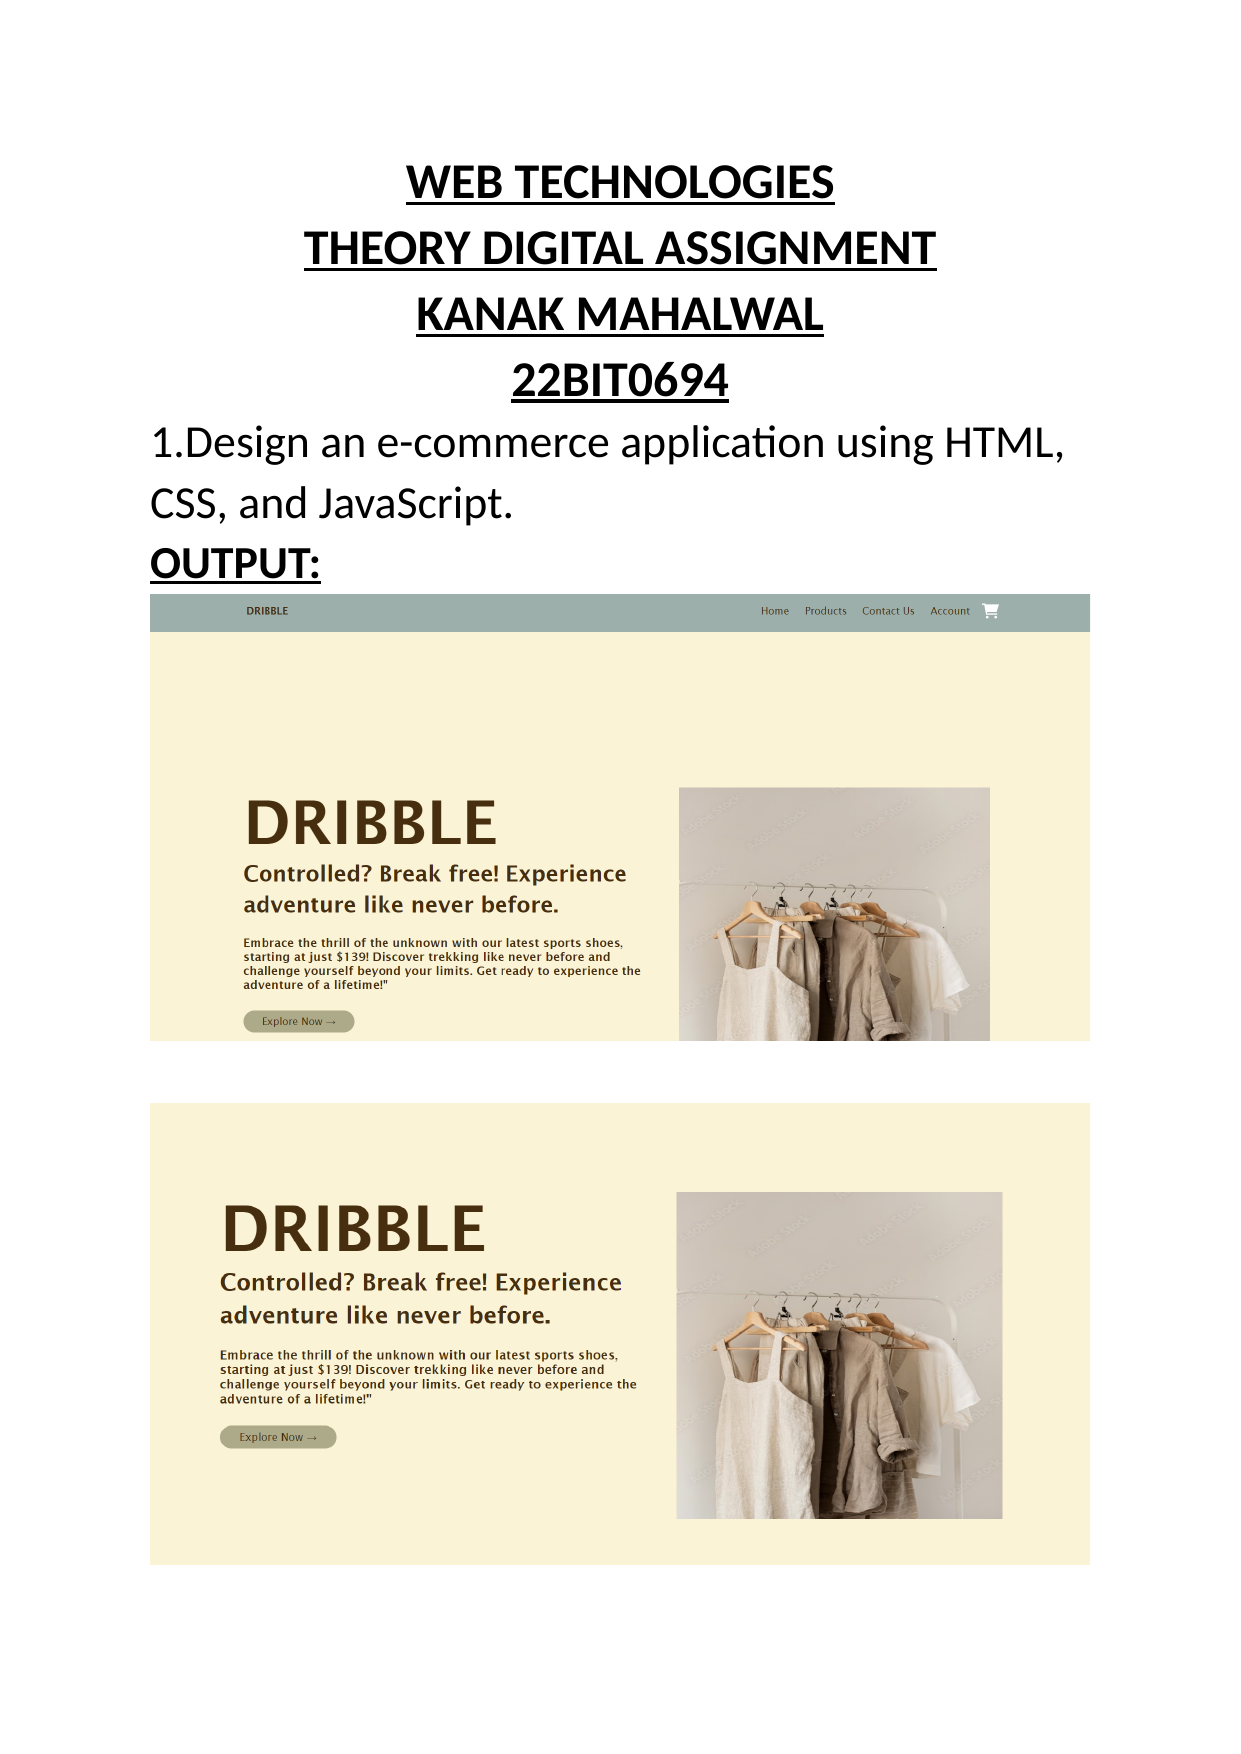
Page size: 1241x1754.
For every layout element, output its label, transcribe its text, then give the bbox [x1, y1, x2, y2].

text WEB TECHNOLOGIES [150, 150, 1090, 211]
text THEORY DIGITAL ASSIGNMENT [150, 216, 1090, 277]
text OUTPUT: [150, 534, 1090, 590]
text KANAK MAHALWAL [150, 282, 1090, 343]
picture [150, 1103, 1091, 1565]
text 22BIT0694 [150, 347, 1090, 408]
picture [150, 594, 1091, 1041]
text 1.Design an e-commerce application using HTML, CSS, and JavaScript. [150, 413, 1090, 529]
